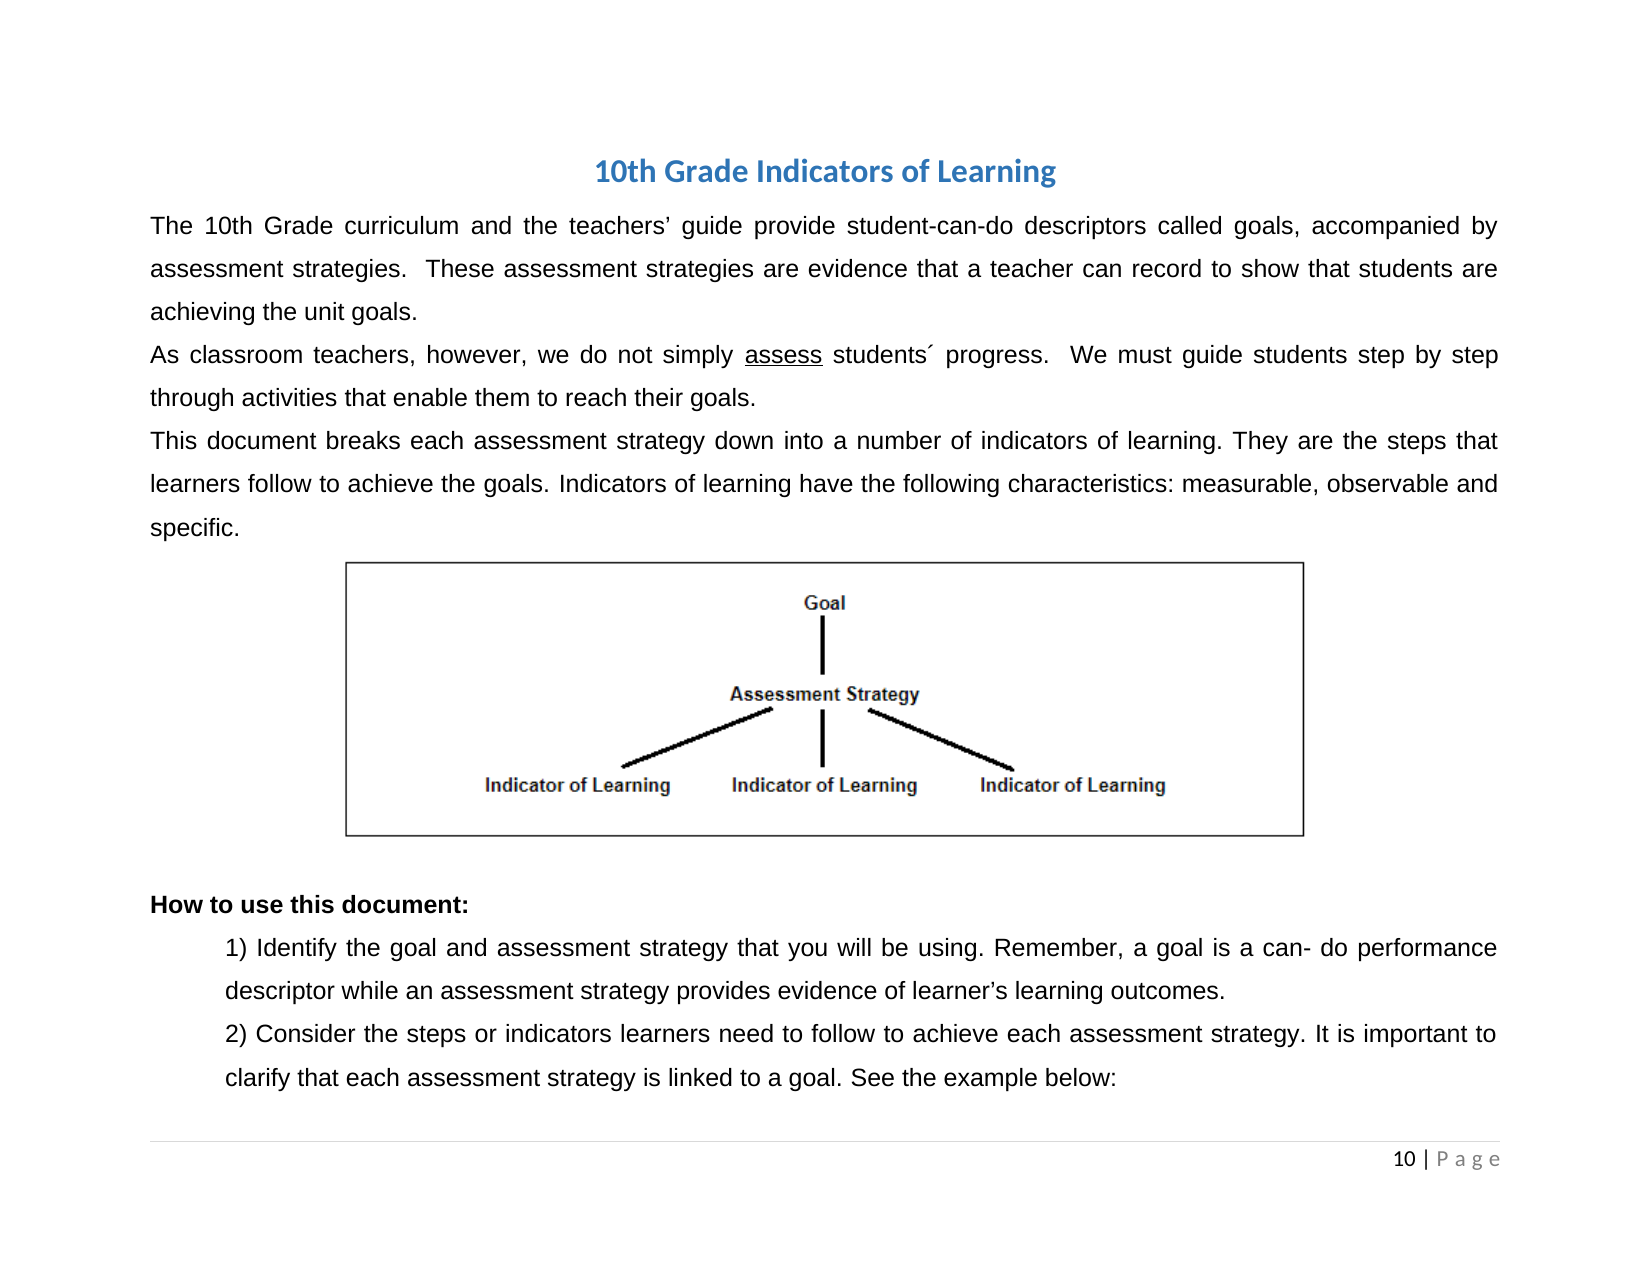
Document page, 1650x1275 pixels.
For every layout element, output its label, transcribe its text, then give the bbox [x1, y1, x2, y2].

text 1) Identify the goal and assessment strategy that you will be using. Remember, a goal is a can- do performance descriptor while an assessment strategy provides evidence of learner’s learning outcomes. [225, 933, 1500, 1005]
text This document breaks each assessment strategy down into a number of indicators of learning. They are the steps that learners follow to achieve the goals. Indicators of learning have the following characteristics: measurable, observable and specific. [150, 426, 1500, 541]
text 2) Consider the steps or indicators learners need to follow to achieve each assessment strategy. It is important to clarify that each assessment strategy is linked to a goal. See the example below: [225, 1019, 1500, 1091]
text 10th Grade Indicators of Learning [150, 150, 1500, 191]
text As classroom teachers, however, we do not simply assess students´ progress. We must guide students step by step through activities that enable them to reach their goals. [150, 340, 1500, 412]
text The 10th Grade curriculum and the teachers’ guide provide student-can-do descriptors called goals, accompanied by assessment strategies. These assessment strategies are evidence that a teacher can record to show that students are achieving the unit goals. [150, 211, 1500, 326]
picture [337, 555, 1313, 844]
text How to use this document: [150, 890, 1500, 919]
